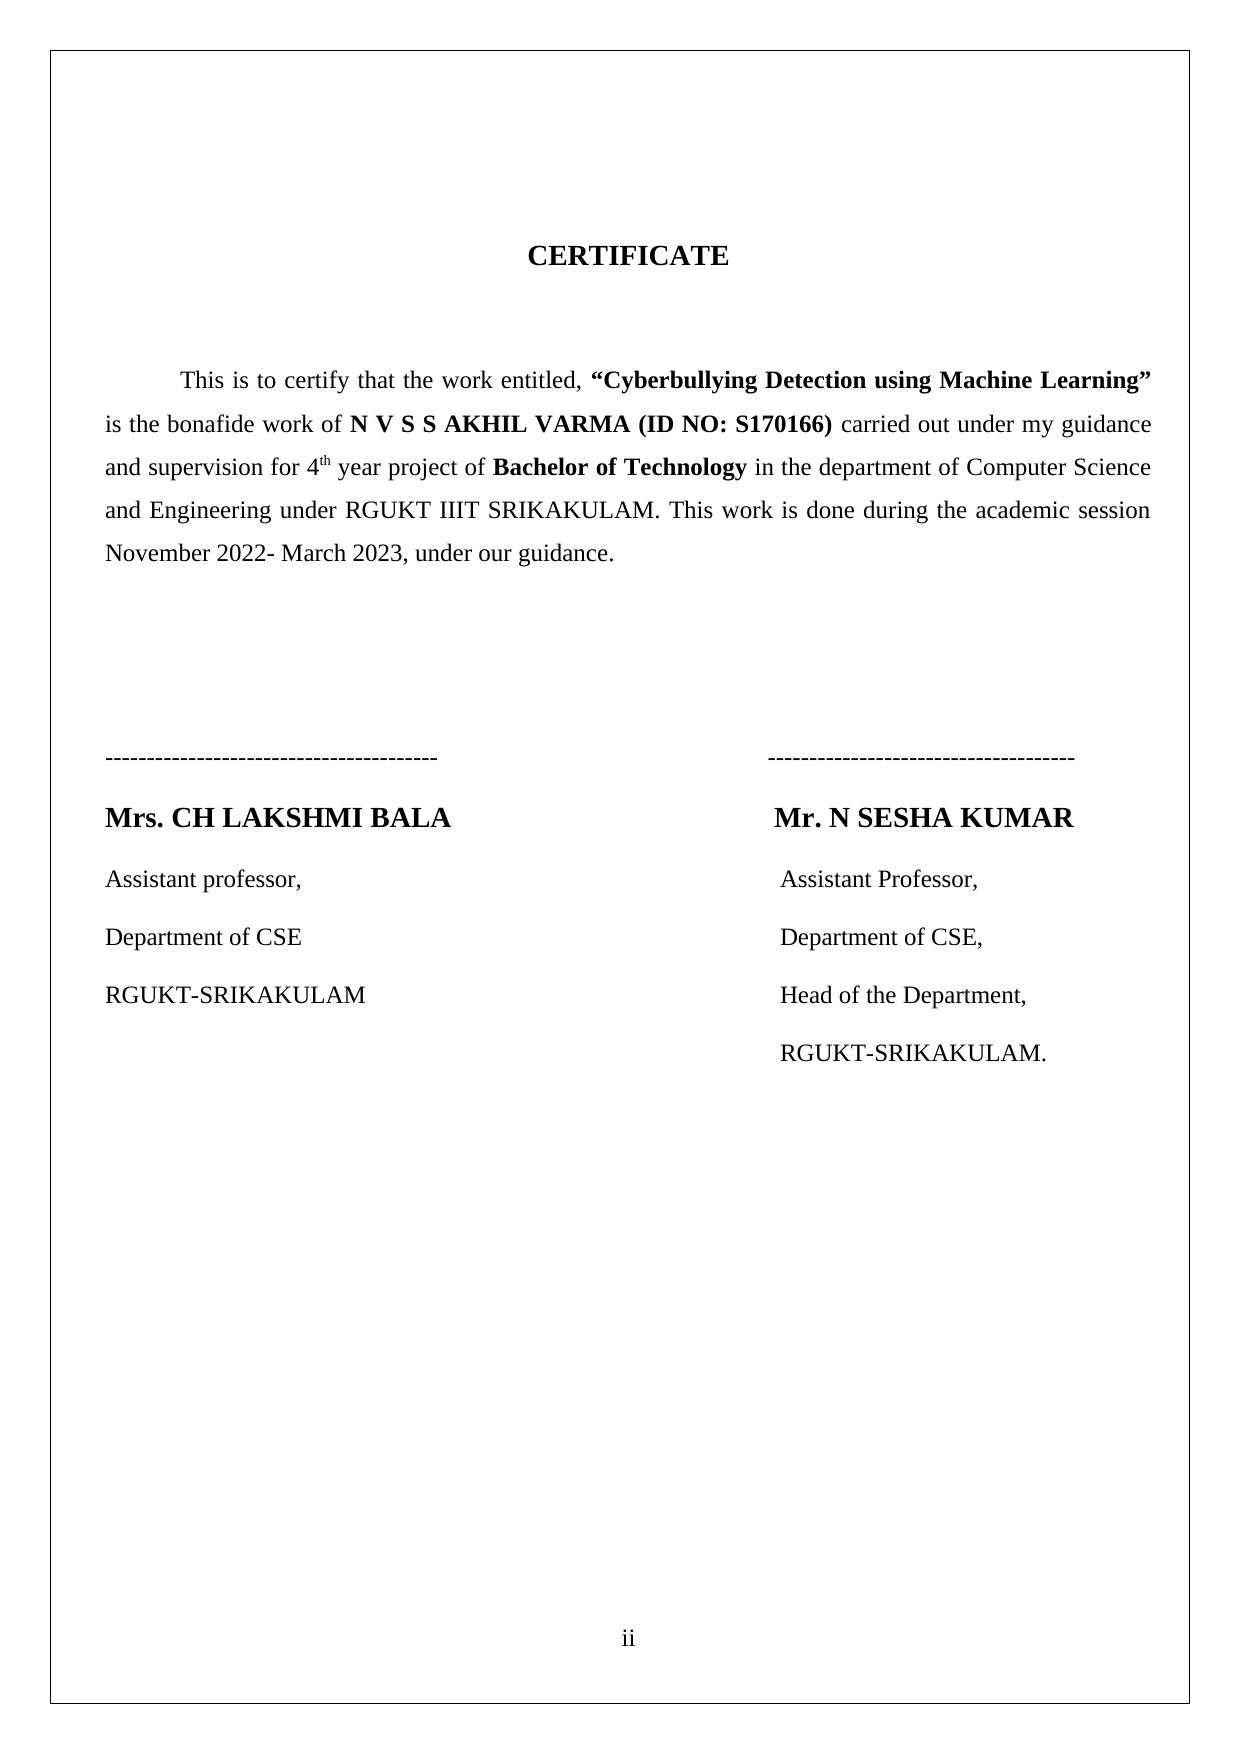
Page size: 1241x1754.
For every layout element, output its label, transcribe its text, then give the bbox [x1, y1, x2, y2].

text ---------------------------------------- ------------------------------------- [105, 742, 1152, 771]
text This is to certify that the work entitled, “Cyberbullying Detection using Machine Learning” is the bonafide work of N V S S AKHIL VARMA (ID NO: S170166) carried out under my guidance and supervision for 4th year project of Bachelor of Technology in the department of Computer Science and Engineering under RGUKT IIIT SRIKAKULAM. This work is done during the academic session November 2022- March 2023, under our guidance. [105, 366, 1152, 567]
text Mrs. CH LAKSHMI BALA Mr. N SESHA KUMAR [105, 801, 1152, 834]
text CERTIFICATE [105, 238, 1152, 272]
text Assistant professor, Assistant Professor, [105, 864, 1152, 893]
text RGUKT-SRIKAKULAM Head of the Department, [105, 980, 1152, 1009]
text Department of CSE Department of CSE, [105, 922, 1152, 951]
text RGUKT-SRIKAKULAM. [705, 1038, 1152, 1067]
